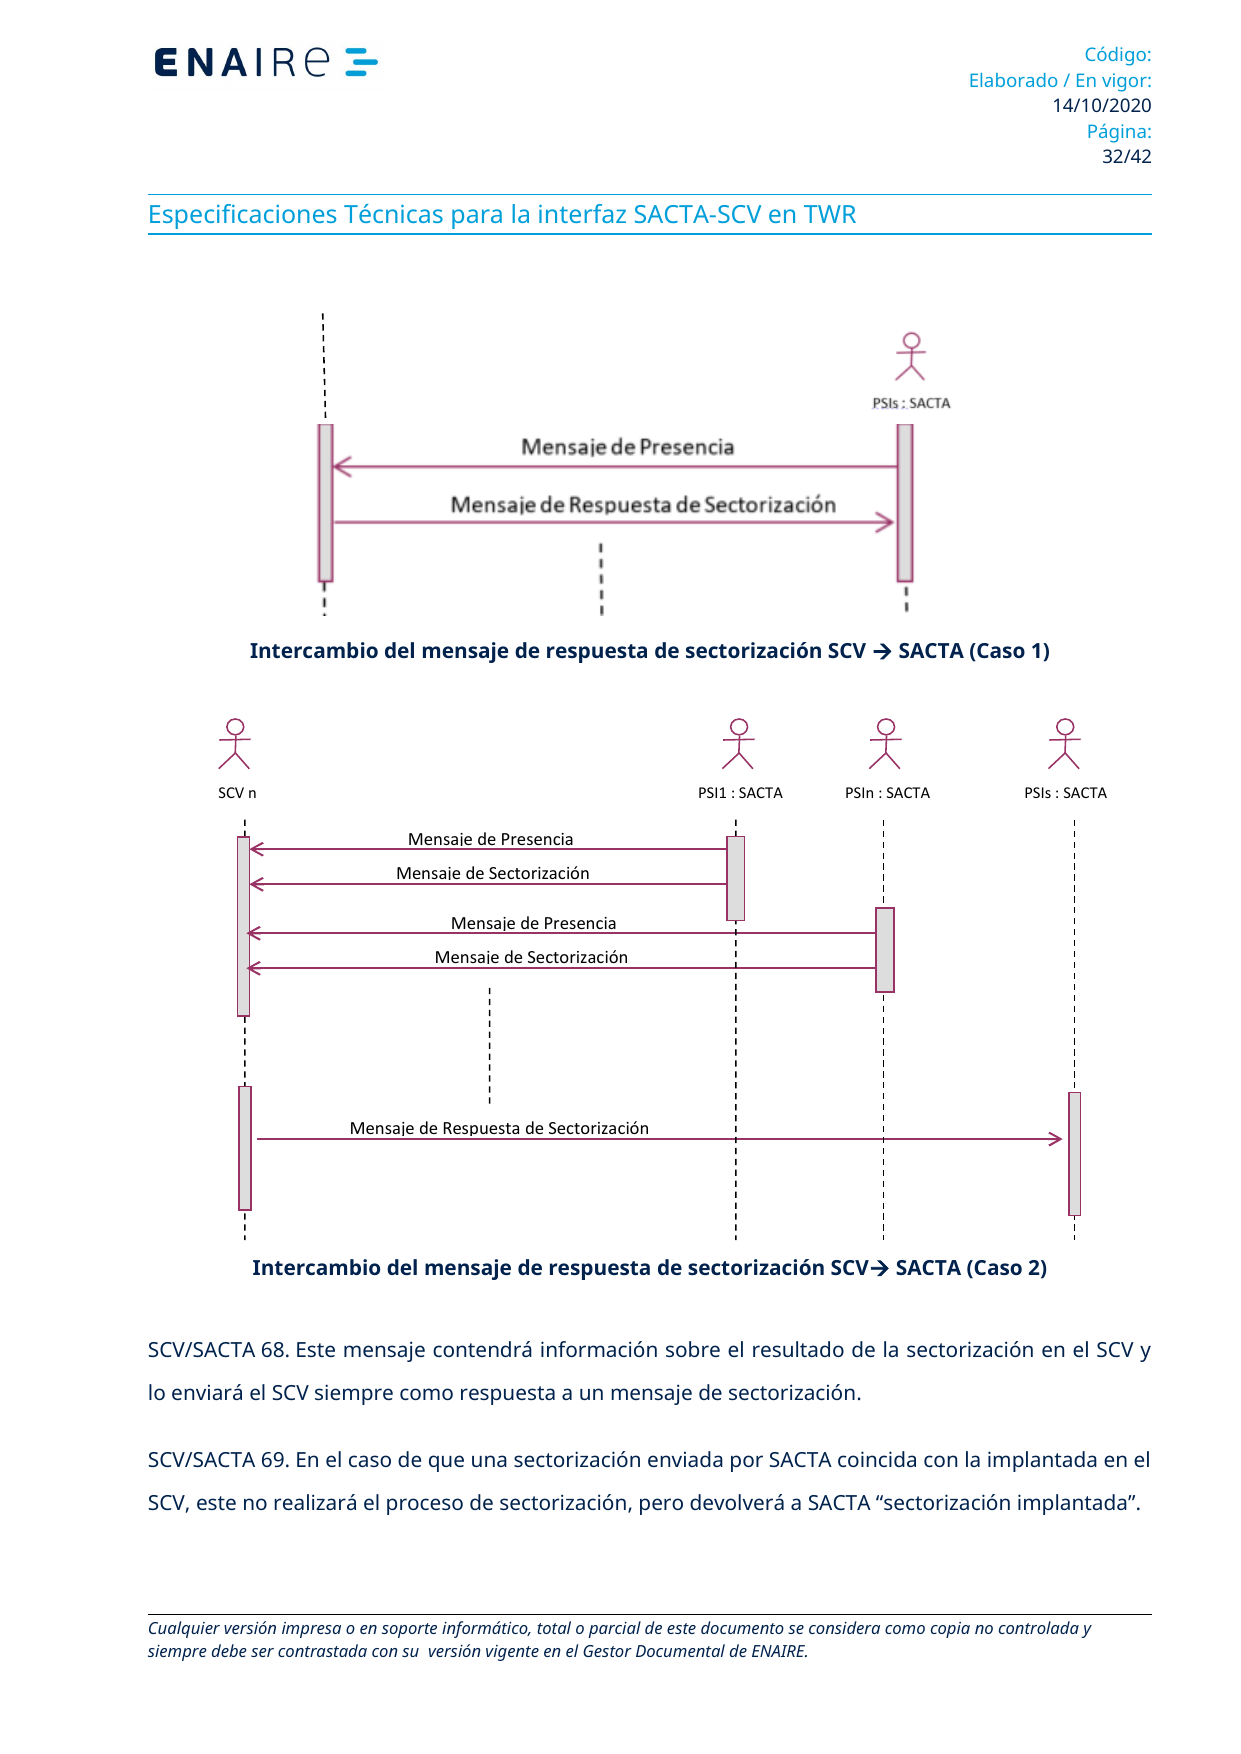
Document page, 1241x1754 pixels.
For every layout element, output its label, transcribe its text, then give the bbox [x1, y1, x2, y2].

text Intercambio del mensaje de respuesta de sectorización SCV SACTA (Caso 2) [148, 1253, 1152, 1282]
picture [145, 36, 389, 91]
list Este mensaje contendrá información sobre el resultado de la sectorización en el SCV y lo enviará el SCV siempre como respuesta a un mensaje de sectorización. [148, 1335, 1152, 1406]
text Intercambio del mensaje de respuesta de sectorización SCV SACTA (Caso 1) [148, 637, 1152, 665]
list En el caso de que una sectorización enviada por SACTA coincida con la implantada en el SCV, este no realizará el proceso de sectorización, pero devolverá a SACTA “sectorización implantada”. [148, 1445, 1152, 1516]
picture [868, 329, 960, 418]
picture [314, 424, 927, 616]
